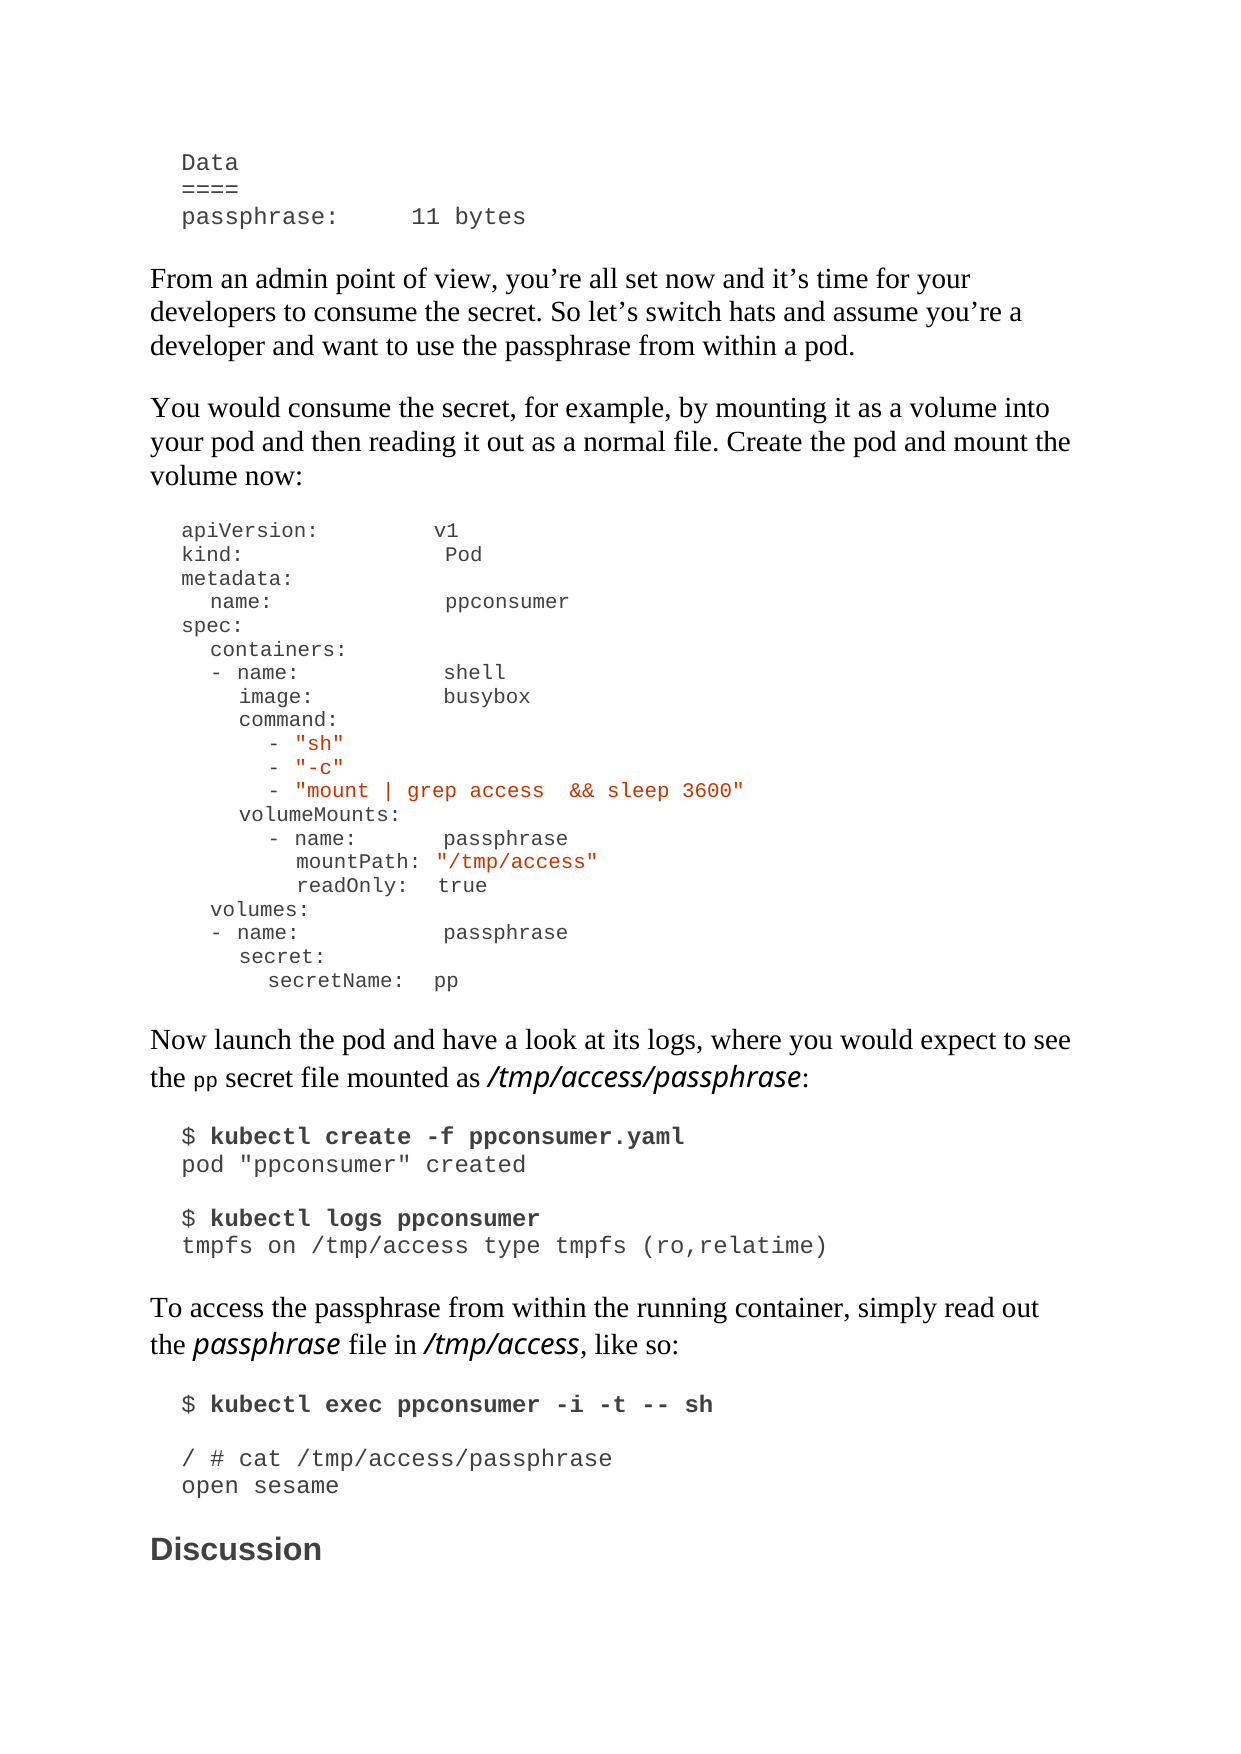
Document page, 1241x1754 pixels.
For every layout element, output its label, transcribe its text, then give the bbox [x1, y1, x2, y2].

text - "sh" [181, 733, 1090, 757]
text - name: passphrase [181, 828, 1090, 851]
text To access the passphrase from within the running container, simply read out the passphrase file in /tmp/access, like so: [150, 1290, 1090, 1363]
text volumeMounts: [181, 804, 1090, 828]
text pod "ppconsumer" created [181, 1152, 1090, 1179]
text secret: [181, 946, 1090, 969]
text open sesame [181, 1474, 1090, 1501]
text - name: passphrase [181, 922, 1090, 946]
text containers: [181, 638, 1090, 662]
text apiVersion: v1 [181, 520, 1090, 544]
text Now launch the pod and have a look at its logs, where you would expect to see the pp secret file mounted as /tmp/access/passphrase: [150, 1022, 1090, 1096]
text name: ppconsumer [181, 591, 1090, 615]
text / # cat /tmp/access/passphrase [181, 1447, 1090, 1474]
text - "mount | grep access && sleep 3600" [181, 780, 1090, 804]
text You would consume the secret, for example, by mounting it as a volume into your pod and then reading it out as a normal file. Create the pod and mount the volume now: [150, 391, 1090, 491]
text - "-c" [181, 757, 1090, 780]
text mountPath: "/tmp/access" [181, 851, 1090, 875]
text $ kubectl exec ppconsumer -i -t -- sh [181, 1392, 1090, 1419]
text image: busybox [181, 686, 1090, 709]
text Data [181, 150, 1090, 177]
text - name: shell [181, 662, 1090, 686]
text spec: [181, 615, 1090, 638]
text $ kubectl logs ppconsumer [181, 1206, 1090, 1233]
text $ kubectl create -f ppconsumer.yaml [181, 1125, 1090, 1152]
text metadata: [181, 568, 1090, 591]
text passphrase: 11 bytes [181, 204, 1090, 232]
text readOnly: true [181, 875, 1090, 899]
text ==== [181, 177, 1090, 204]
text From an admin point of view, you’re all set now and it’s time for your developers to consume the secret. So let’s switch hats and assume you’re a developer and want to use the passphrase from within a pod. [150, 261, 1090, 361]
text secretName: pp [181, 969, 1090, 993]
text command: [181, 709, 1090, 733]
text kind: Pod [181, 544, 1090, 568]
text Discussion [150, 1530, 1090, 1567]
text tmpfs on /tmp/access type tmpfs (ro,relatime) [181, 1233, 1090, 1261]
text volumes: [181, 899, 1090, 922]
